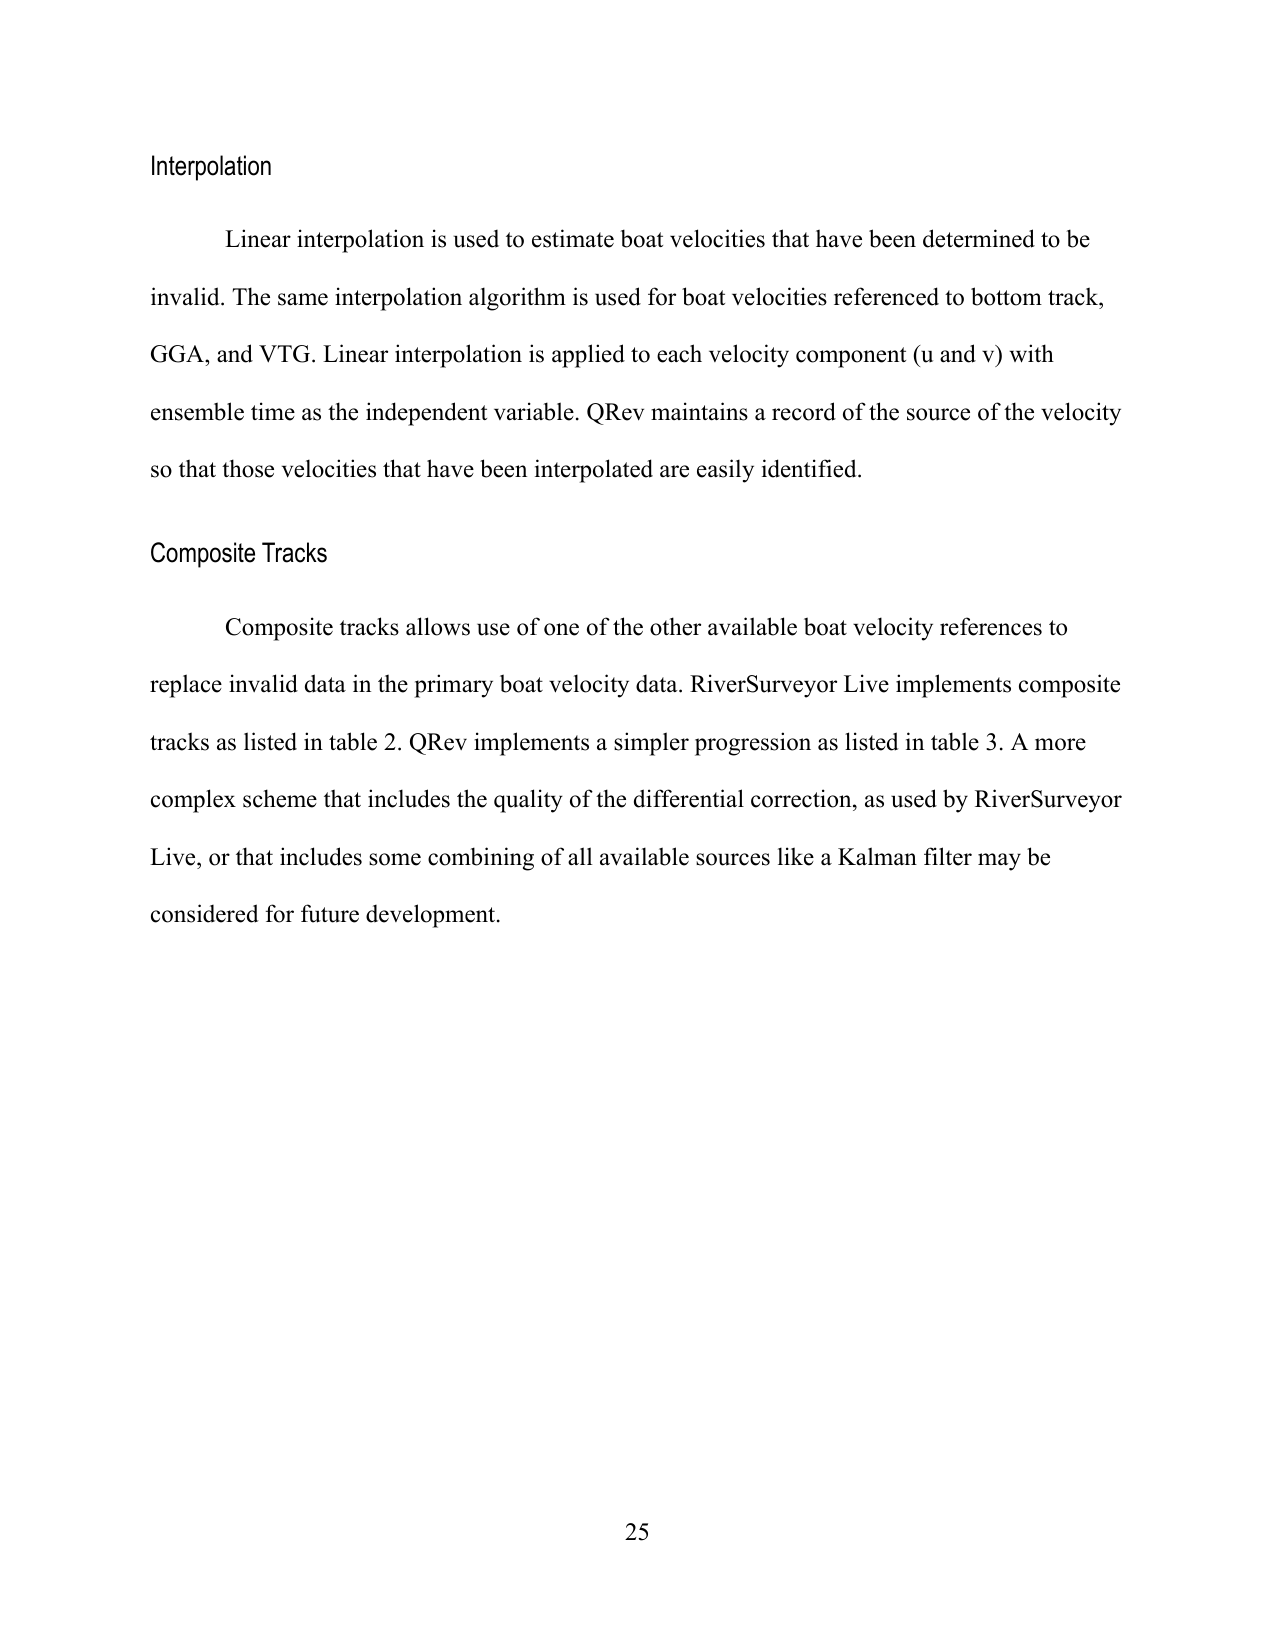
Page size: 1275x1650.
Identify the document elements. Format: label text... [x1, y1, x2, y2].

text Linear interpolation is used to estimate boat velocities that have been determined to be invalid. The same interpolation algorithm is used for boat velocities referenced to bottom track, GGA, and VTG. Linear interpolation is applied to each velocity component (u and v) with ensemble time as the independent variable. QRev maintains a record of the source of the velocity so that those velocities that have been interpolated are easily identified. [150, 224, 1125, 483]
subtitle Interpolation [150, 150, 1125, 181]
subtitle Composite Tracks [150, 537, 1125, 568]
text Composite tracks allows use of one of the other available boat velocity references to replace invalid data in the primary boat velocity data. RiverSurveyor Live implements composite tracks as listed in table 2. QRev implements a simpler progression as listed in table 3. A more complex scheme that includes the quality of the differential correction, as used by RiverSurveyor Live, or that includes some combining of all available sources like a Kalman filter may be considered for future development. [150, 612, 1125, 928]
